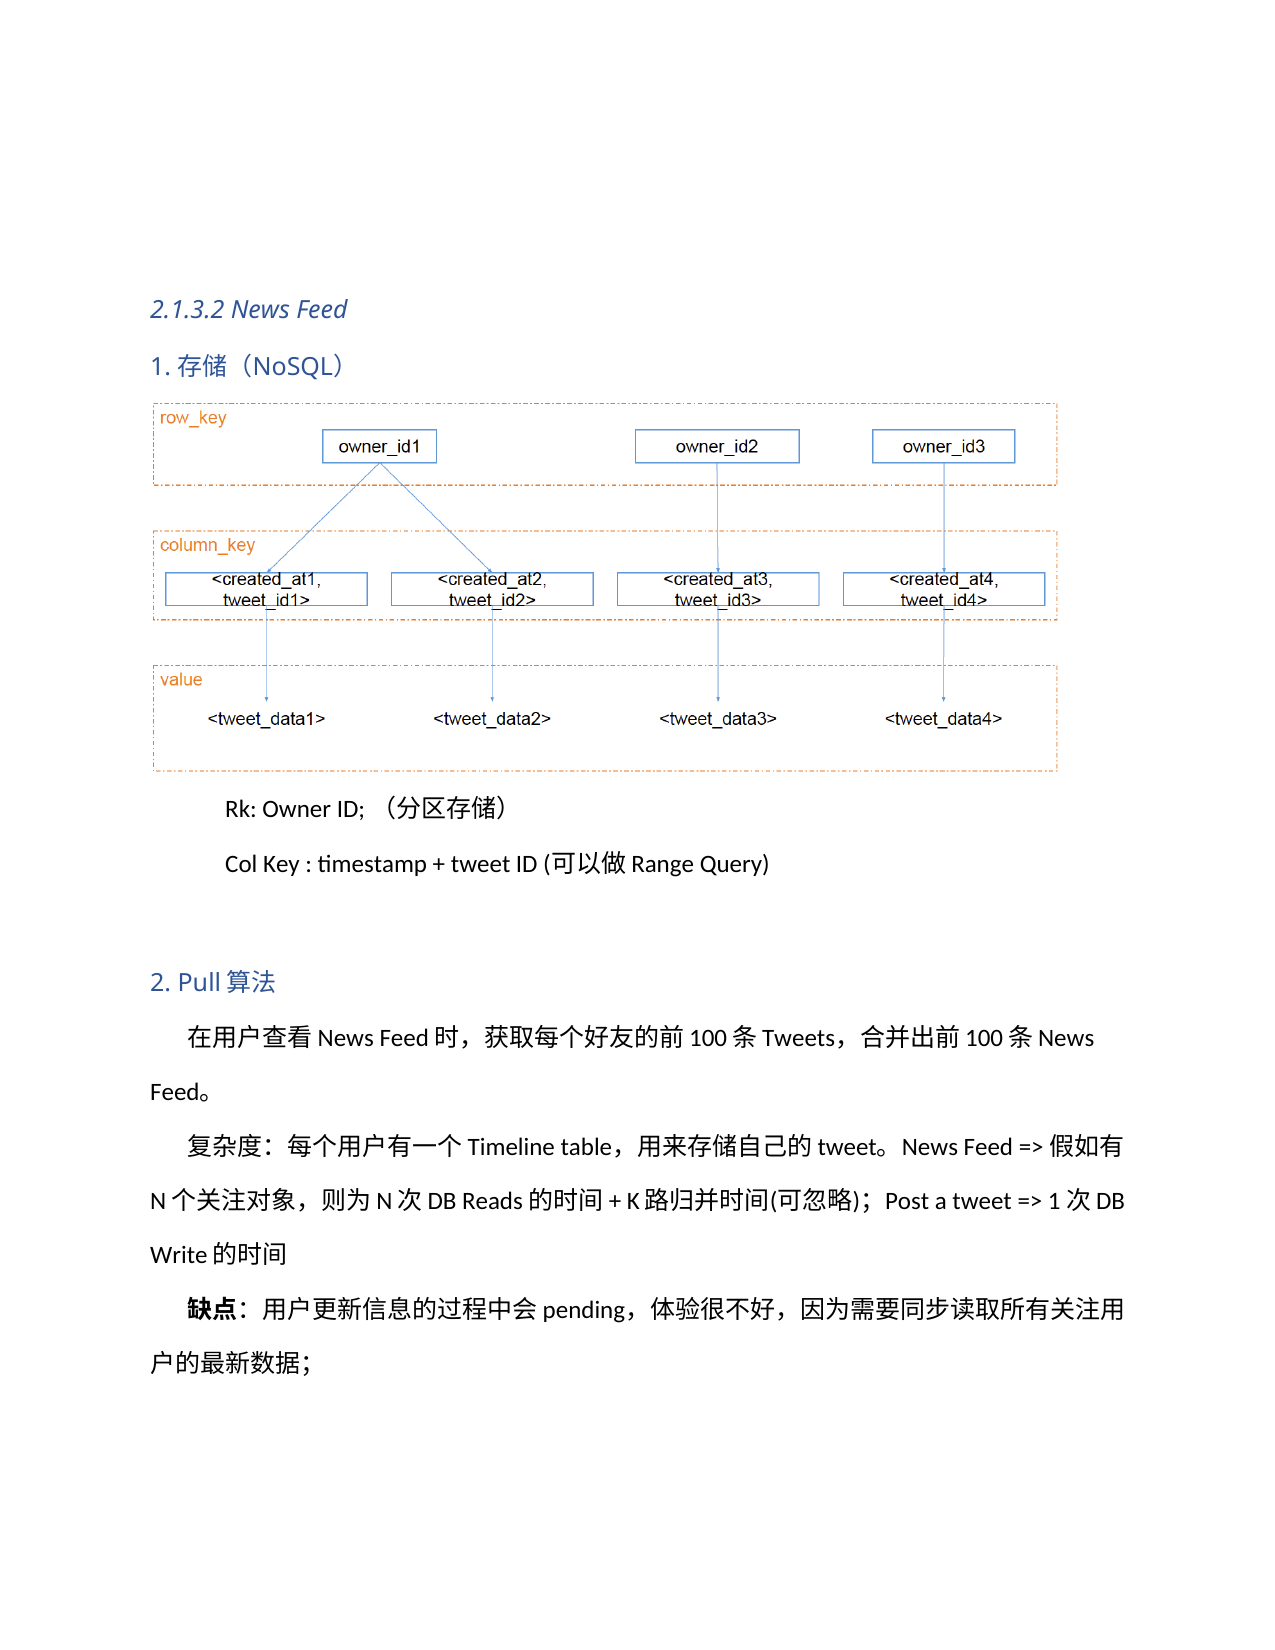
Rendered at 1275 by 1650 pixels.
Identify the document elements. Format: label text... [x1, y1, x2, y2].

subtitle 2.1.3.2 News Feed [150, 291, 1125, 325]
text 复杂度：每个用户有一个Timeline table，用来存储自己的tweet。News Feed => 假如有N个关注对象，则为N次DB Reads的时间 + K路归并时间(可忽略)；Post a tweet => 1次DB Write的时间 [150, 1126, 1125, 1271]
text 在用户查看News Feed时，获取每个好友的前100条Tweets，合并出前100条News Feed。 [150, 1017, 1125, 1108]
picture [150, 401, 1058, 772]
subtitle 2. Pull算法 [150, 963, 1125, 999]
text Col Key : timestamp + tweet ID (可以做Range Query) [225, 843, 1125, 879]
text 缺点：用户更新信息的过程中会pending，体验很不好，因为需要同步读取所有关注用户的最新数据； [150, 1289, 1125, 1380]
text Rk: Owner ID; （分区存储） [225, 789, 1125, 825]
